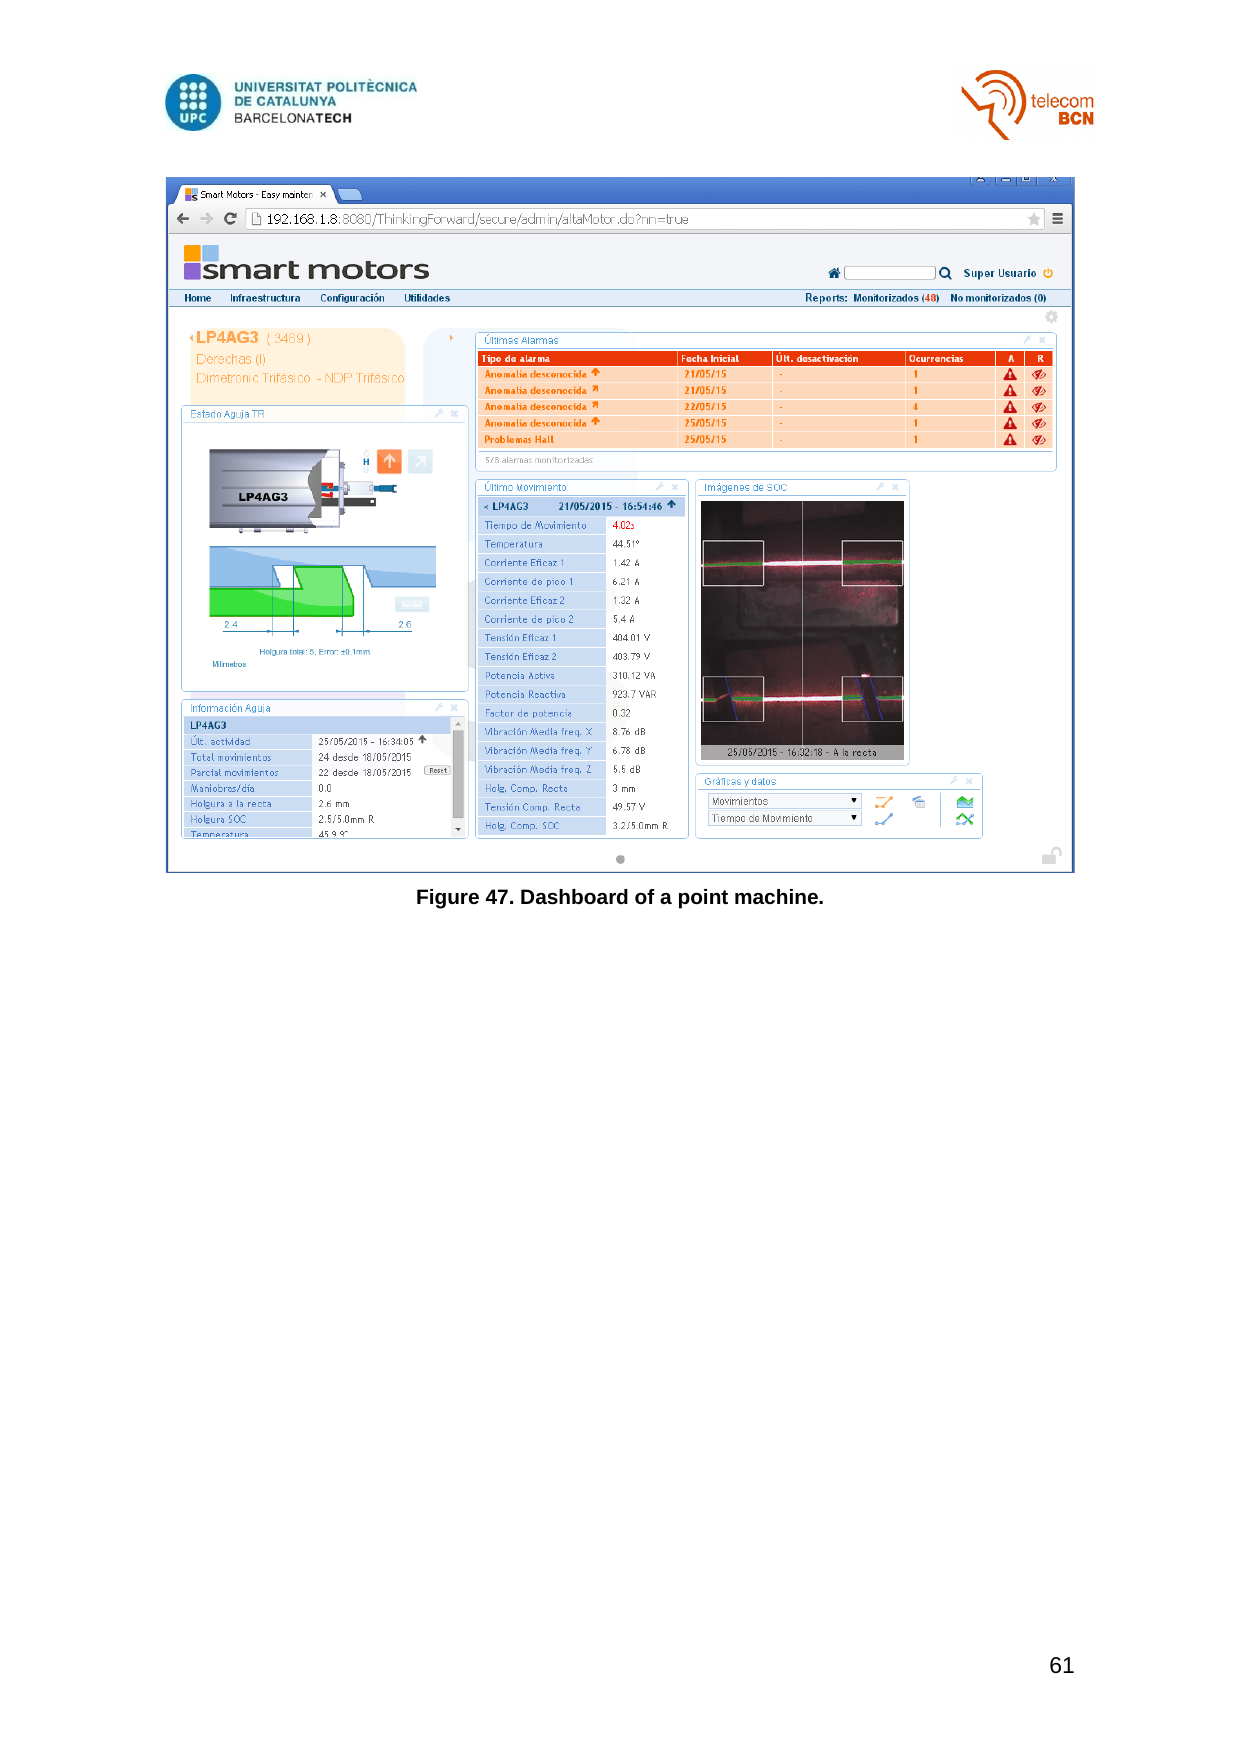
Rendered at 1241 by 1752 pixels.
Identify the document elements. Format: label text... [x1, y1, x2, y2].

picture [165, 177, 1075, 873]
picture [952, 64, 1097, 140]
picture [165, 74, 417, 131]
